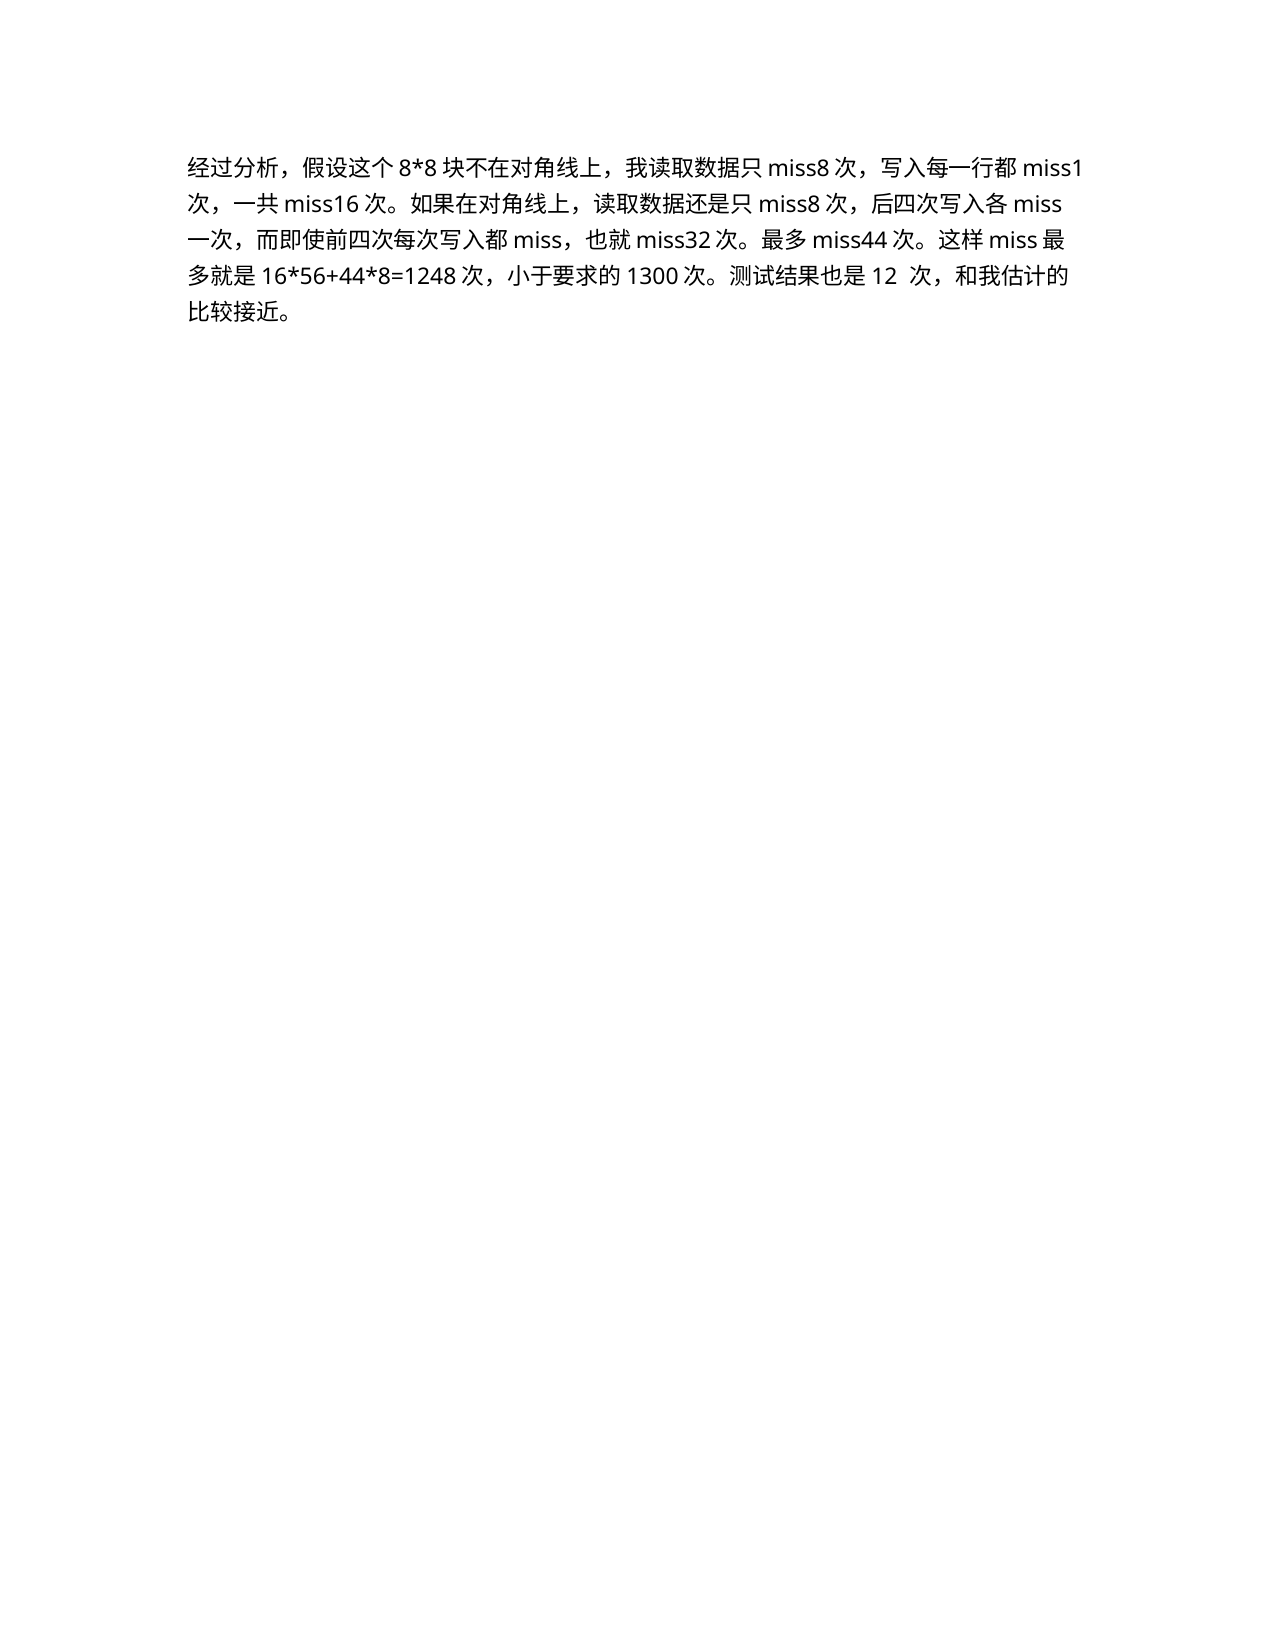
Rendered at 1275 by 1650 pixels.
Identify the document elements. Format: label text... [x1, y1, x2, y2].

text 经过分析，假设这个8*8块不在对角线上，我读取数据只miss8次，写入每一行都miss1次，一共miss16次。如果在对角线上，读取数据还是只miss8次，后四次写入各miss一次，而即使前四次每次写入都miss，也就miss32次。最多miss44次。这样miss最多就是16*56+44*8=1248次，小于要求的1300次。测试结果也是12 次，和我估计的比较接近。 [187, 150, 1087, 327]
